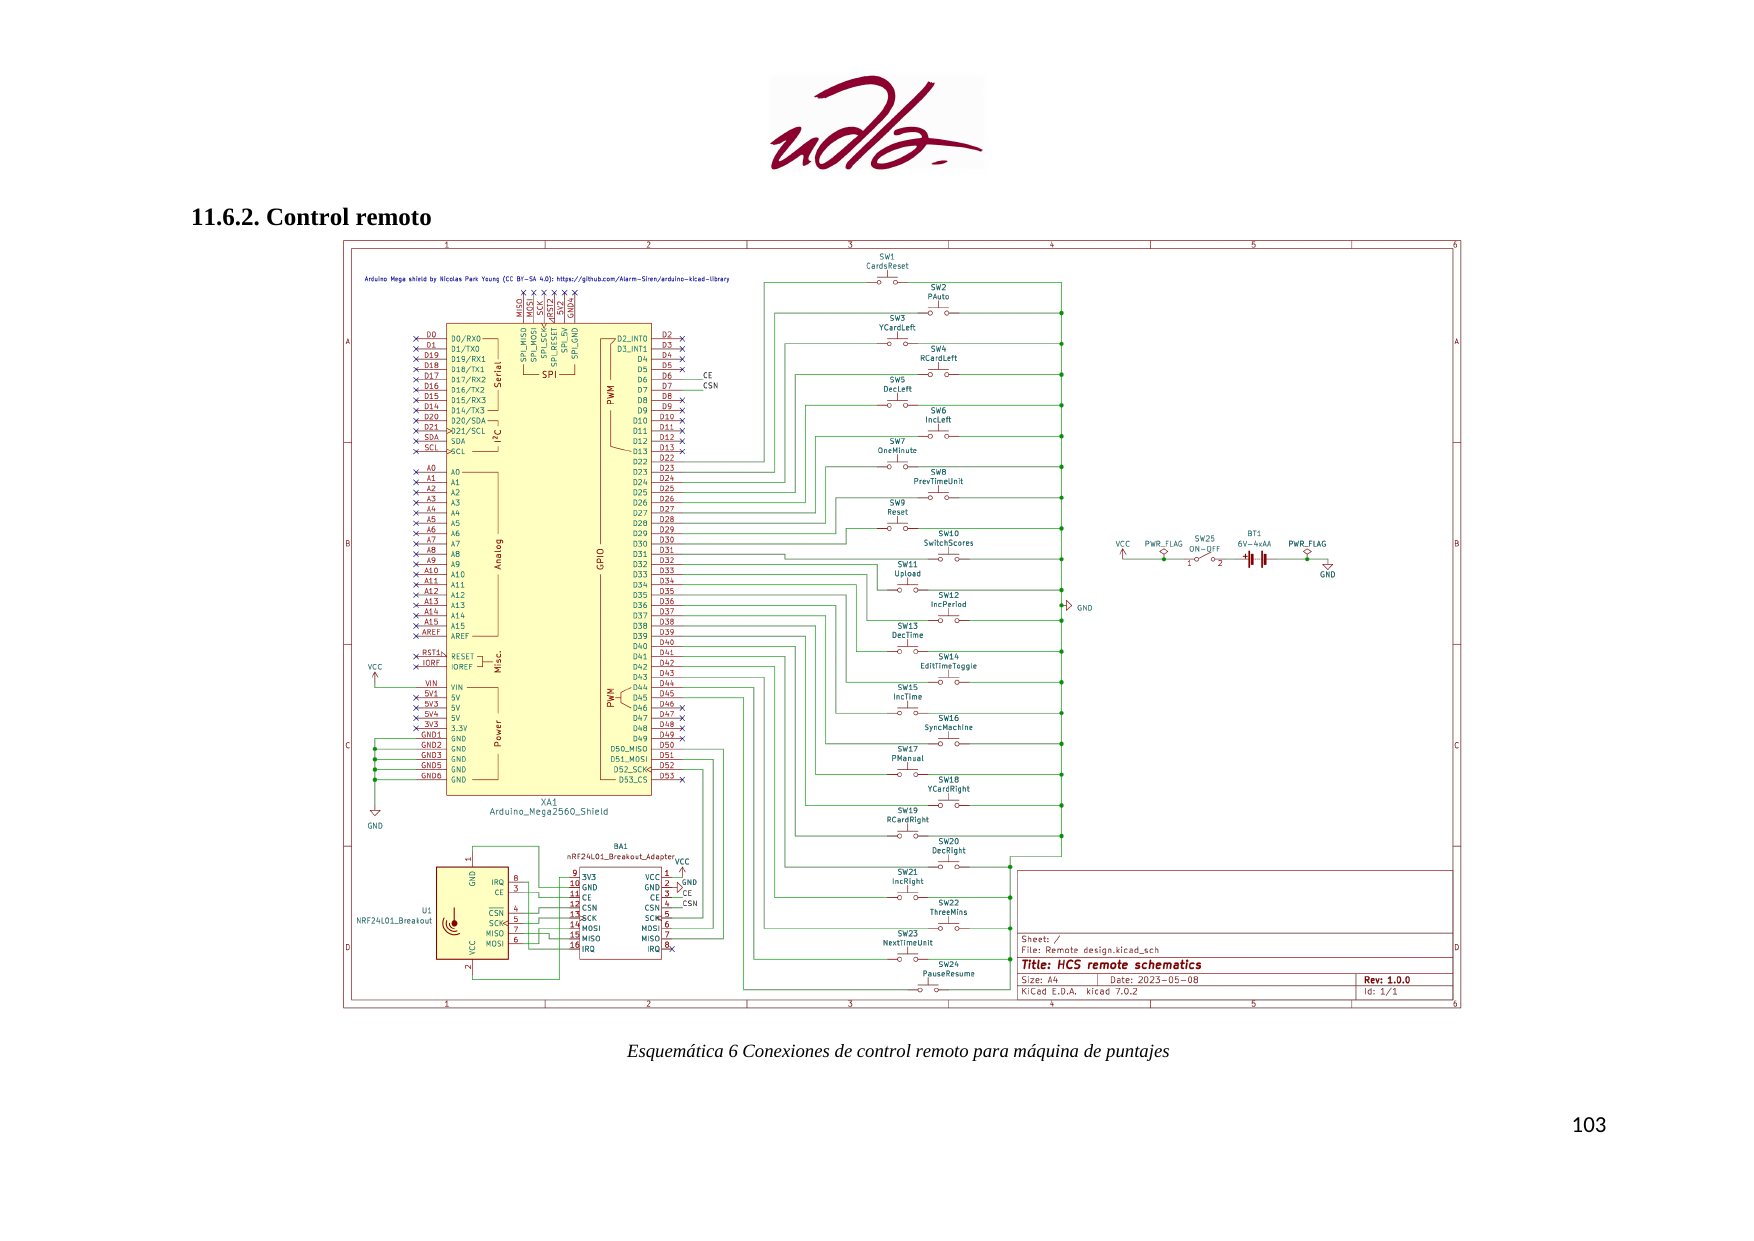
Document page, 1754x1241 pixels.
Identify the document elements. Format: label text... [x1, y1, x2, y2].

picture [332, 234, 1466, 1016]
picture [766, 73, 988, 174]
text Esquemática 6 Conexiones de control remoto para máquina de puntajes [192, 1040, 1606, 1062]
subtitle Control remoto [191, 202, 1606, 231]
